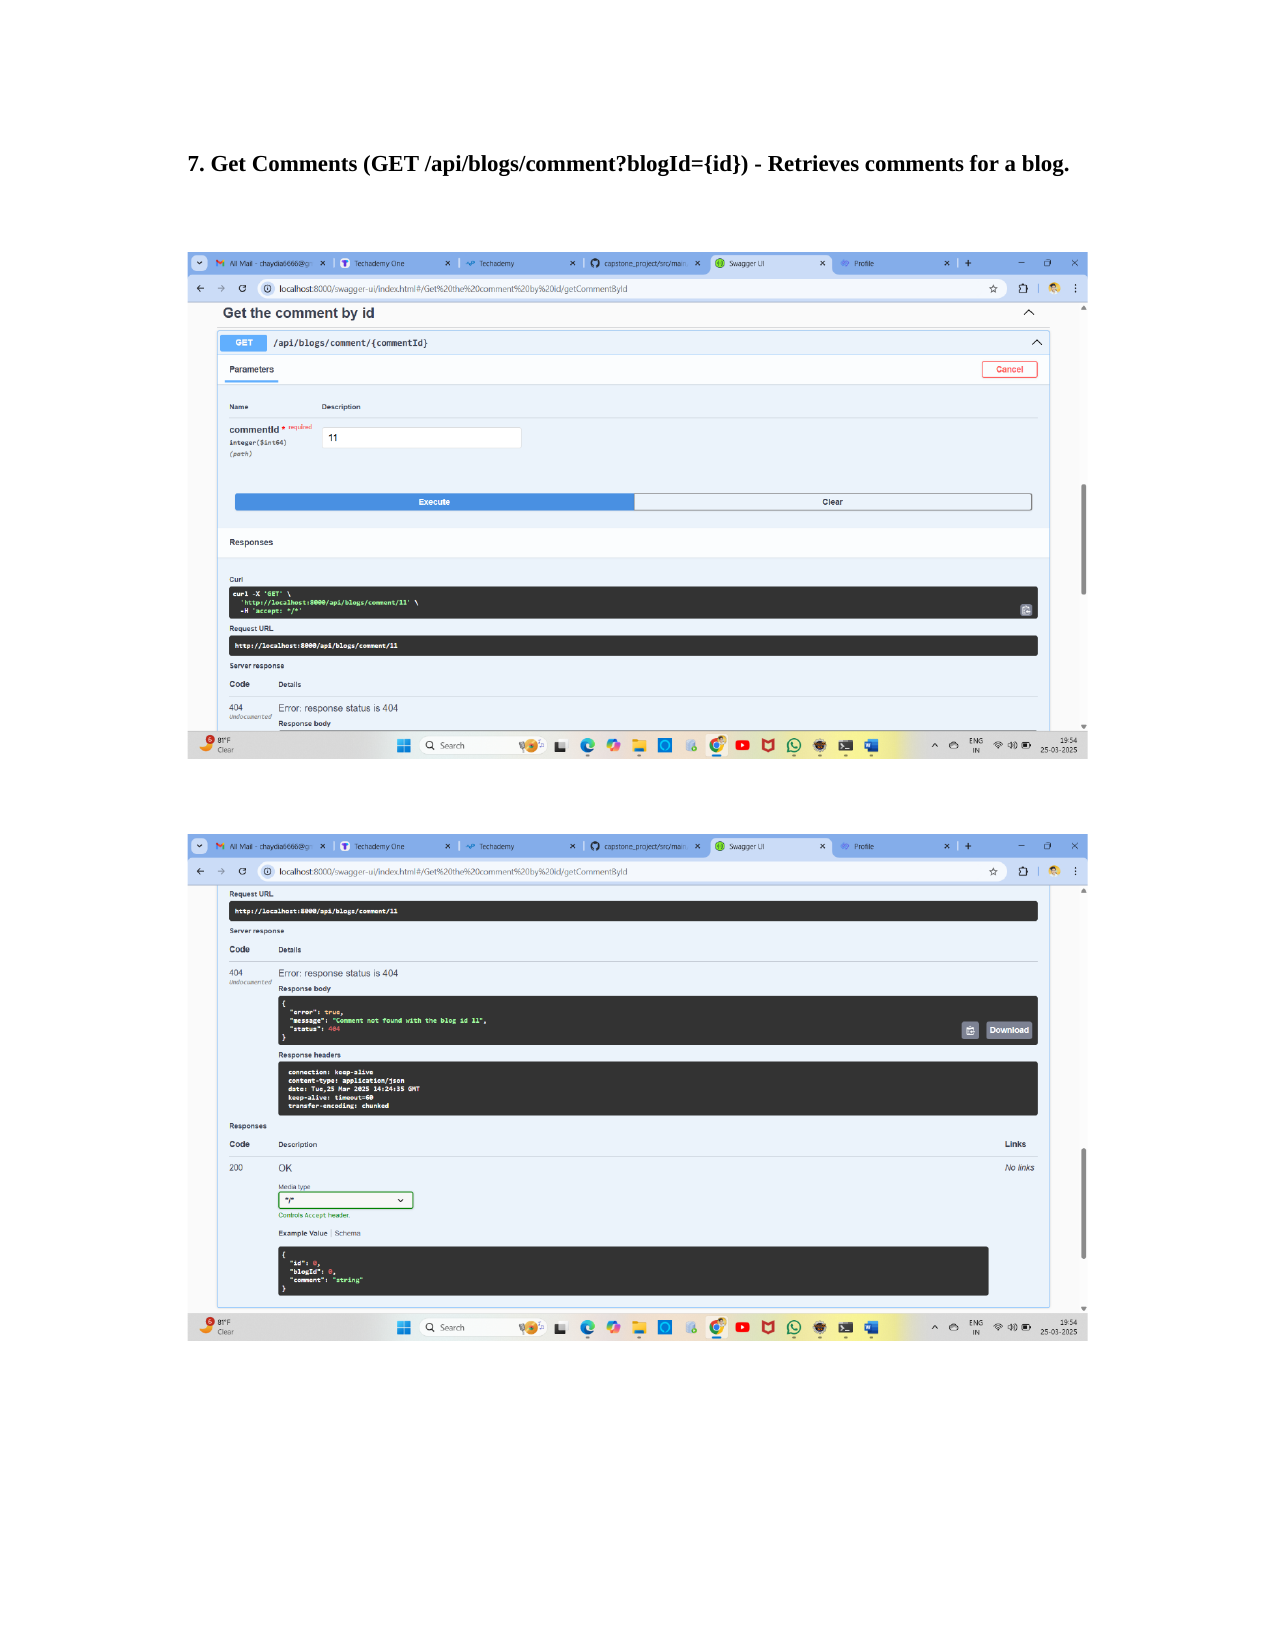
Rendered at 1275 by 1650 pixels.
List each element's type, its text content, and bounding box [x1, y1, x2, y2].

picture [187, 252, 1088, 759]
picture [187, 834, 1088, 1341]
text 7. Get Comments (GET /api/blogs/comment?blogId={id}) - Retrieves comments for a blog. [187, 150, 1087, 176]
